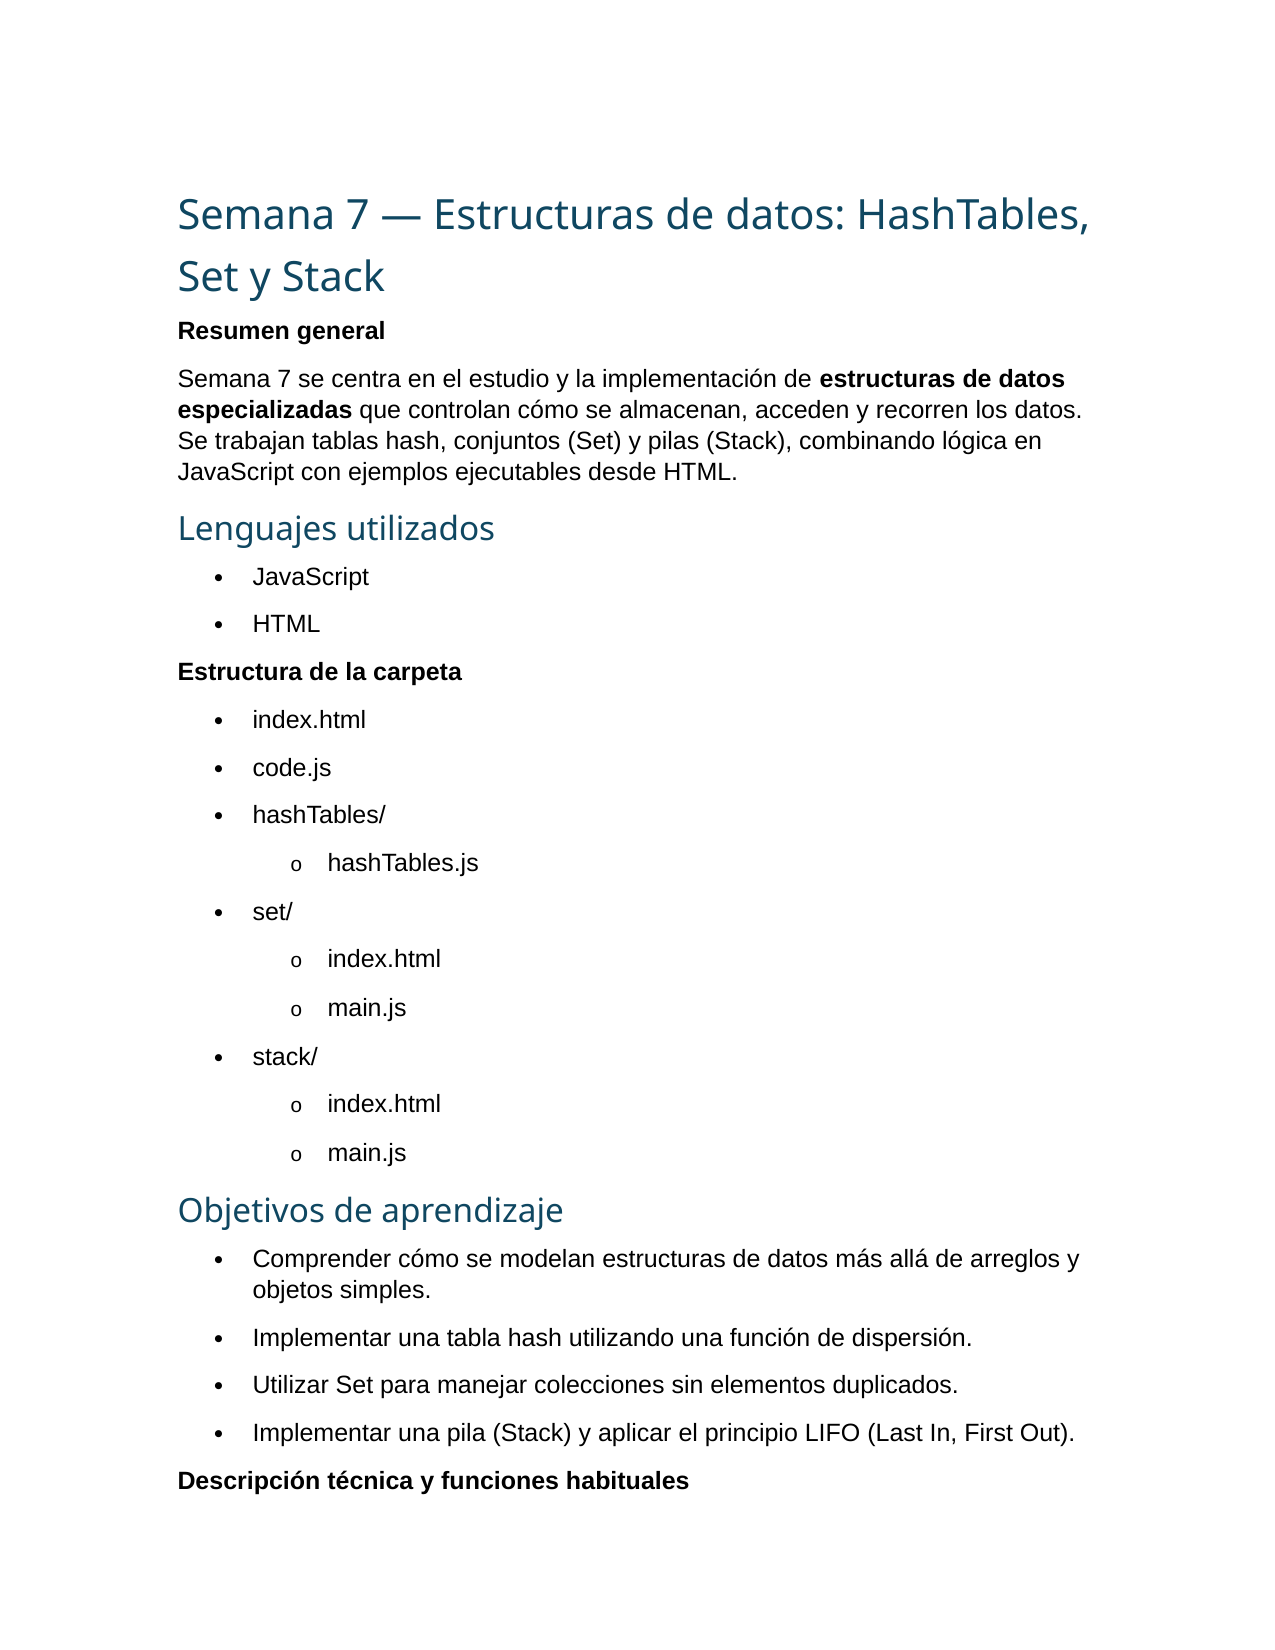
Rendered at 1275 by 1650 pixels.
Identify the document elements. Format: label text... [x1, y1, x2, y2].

list hashTables.js [290, 848, 1098, 878]
subtitle Objetivos de aprendizaje [177, 1187, 1098, 1232]
list set/ [215, 897, 1098, 925]
list index.html [215, 705, 1098, 734]
list hashTables/ [215, 800, 1098, 829]
list JavaScript [215, 562, 1098, 591]
text Estructura de la carpeta [177, 657, 1098, 686]
list Implementar una pila (Stack) y aplicar el principio LIFO (Last In, First Out). [215, 1418, 1098, 1447]
list Comprender cómo se modelan estructuras de datos más allá de arreglos y objetos simples. [215, 1244, 1098, 1304]
list code.js [215, 753, 1098, 781]
list main.js [290, 1138, 1098, 1168]
list index.html [290, 1089, 1098, 1119]
list stack/ [215, 1042, 1098, 1070]
list Utilizar Set para manejar colecciones sin elementos duplicados. [215, 1370, 1098, 1399]
text Resumen general [177, 316, 1098, 345]
text Semana 7 se centra en el estudio y la implementación de estructuras de datos especializadas que controlan cómo se almacenan, acceden y recorren los datos. Se trabajan tablas hash, conjuntos (Set) y pilas (Stack), combinando lógica en JavaScript con ejemplos ejecutables desde HTML. [177, 364, 1098, 486]
list main.js [290, 993, 1098, 1023]
list HTML [215, 609, 1098, 638]
text Descripción técnica y funciones habituales [177, 1466, 1098, 1494]
list Implementar una tabla hash utilizando una función de dispersión. [215, 1323, 1098, 1351]
subtitle Semana 7 — Estructuras de datos: HashTables, Set y Stack [177, 185, 1098, 303]
list index.html [290, 944, 1098, 974]
subtitle Lenguajes utilizados [177, 504, 1098, 550]
